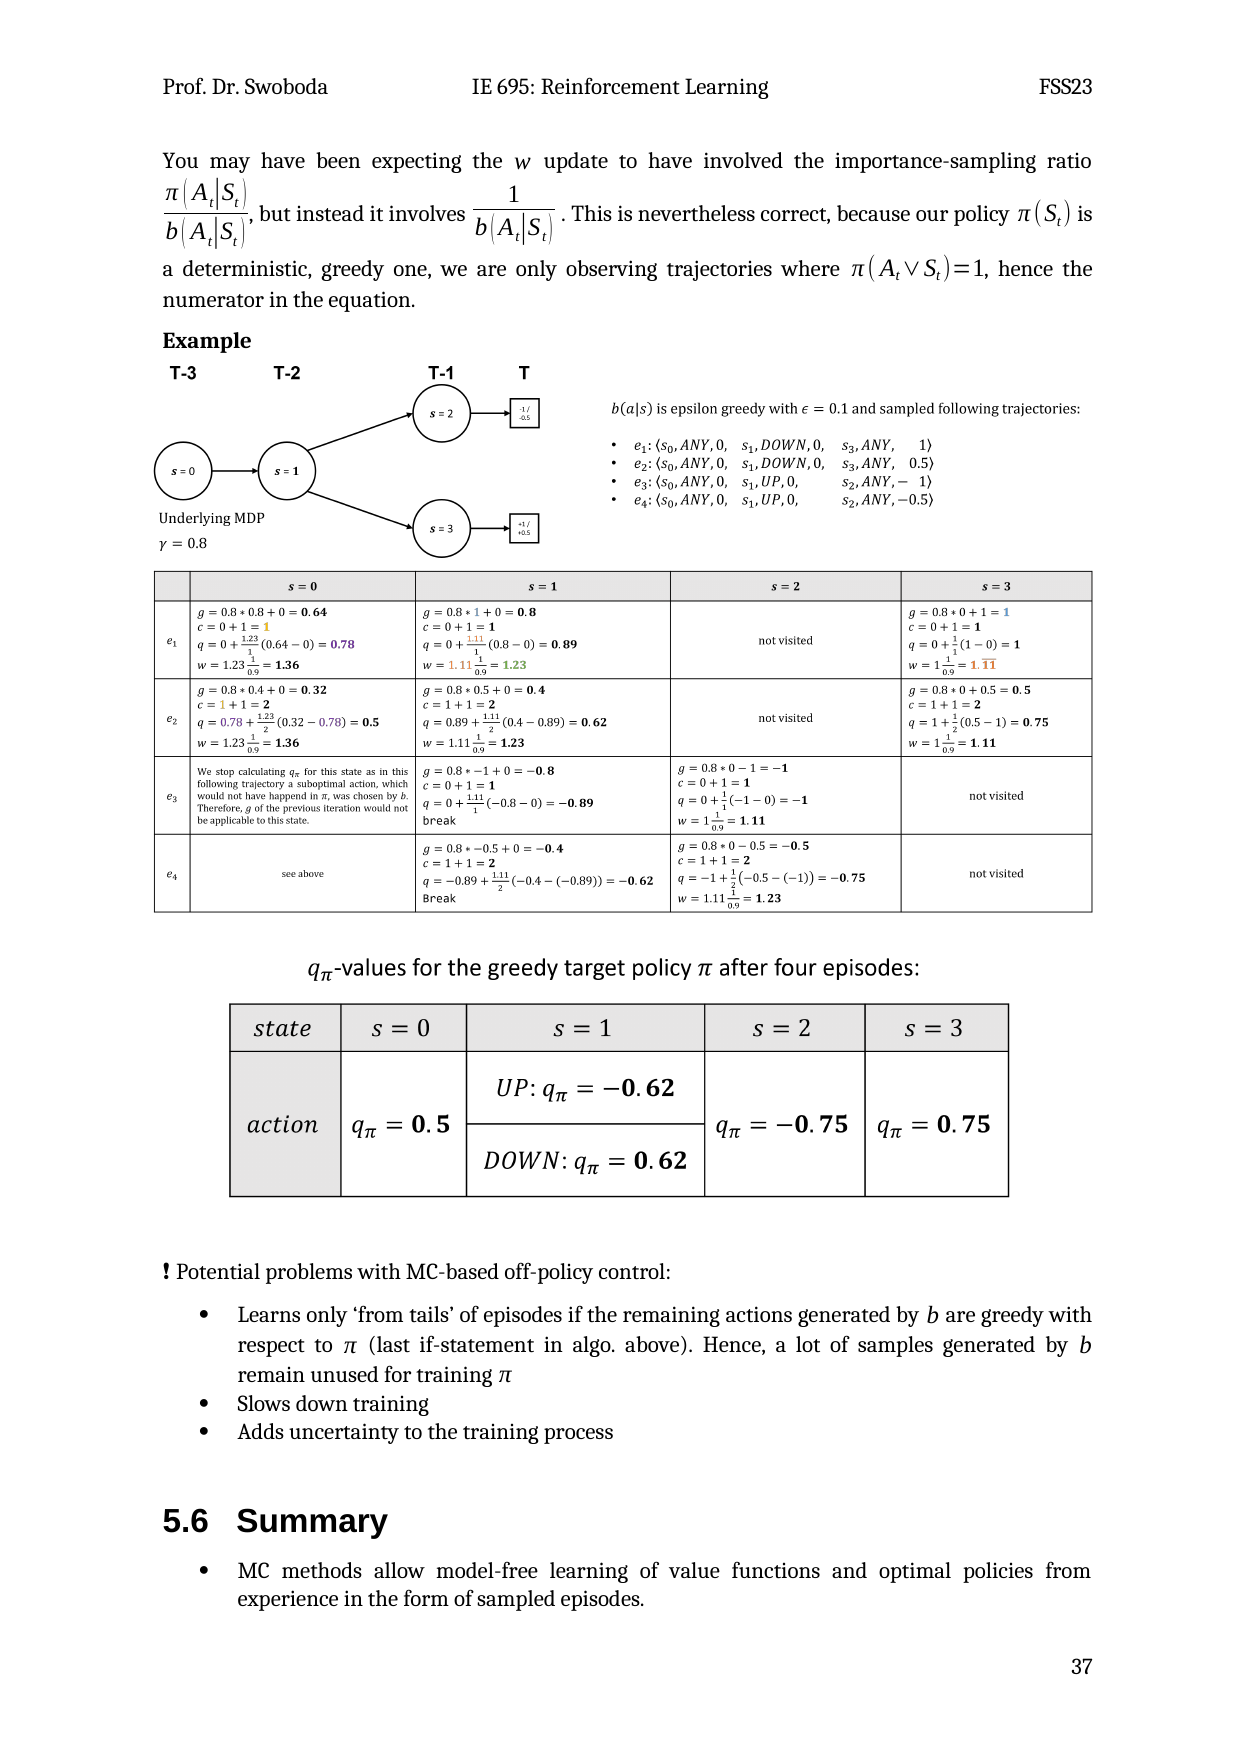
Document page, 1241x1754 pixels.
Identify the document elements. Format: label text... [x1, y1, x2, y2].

subtitle Summary [162, 1501, 1093, 1539]
text You may have been expecting the update to have involved the importance-sampling ratio , but instead it involves . This is nevertheless correct, because our policy is a deterministic, greedy one, we are only observing trajectories where , hence the numerator in the equation. [162, 148, 1093, 313]
text ❗ Potential problems with MC-based off-policy control: [162, 1255, 1093, 1287]
picture [147, 356, 1093, 913]
list Learns only ‘from tails’ of episodes if the remaining actions generated by are greedy with respect to (last if-statement in algo. above). Hence, a lot of samples generated by remain unused for training [200, 1302, 1093, 1388]
text Example [162, 327, 1093, 354]
list Adds uncertainty to the training process [200, 1419, 1093, 1445]
list MC methods allow model-free learning of value functions and optimal policies from experience in the form of sampled episodes. [200, 1558, 1093, 1612]
picture [229, 944, 1010, 1198]
list Slows down training [200, 1391, 1093, 1417]
